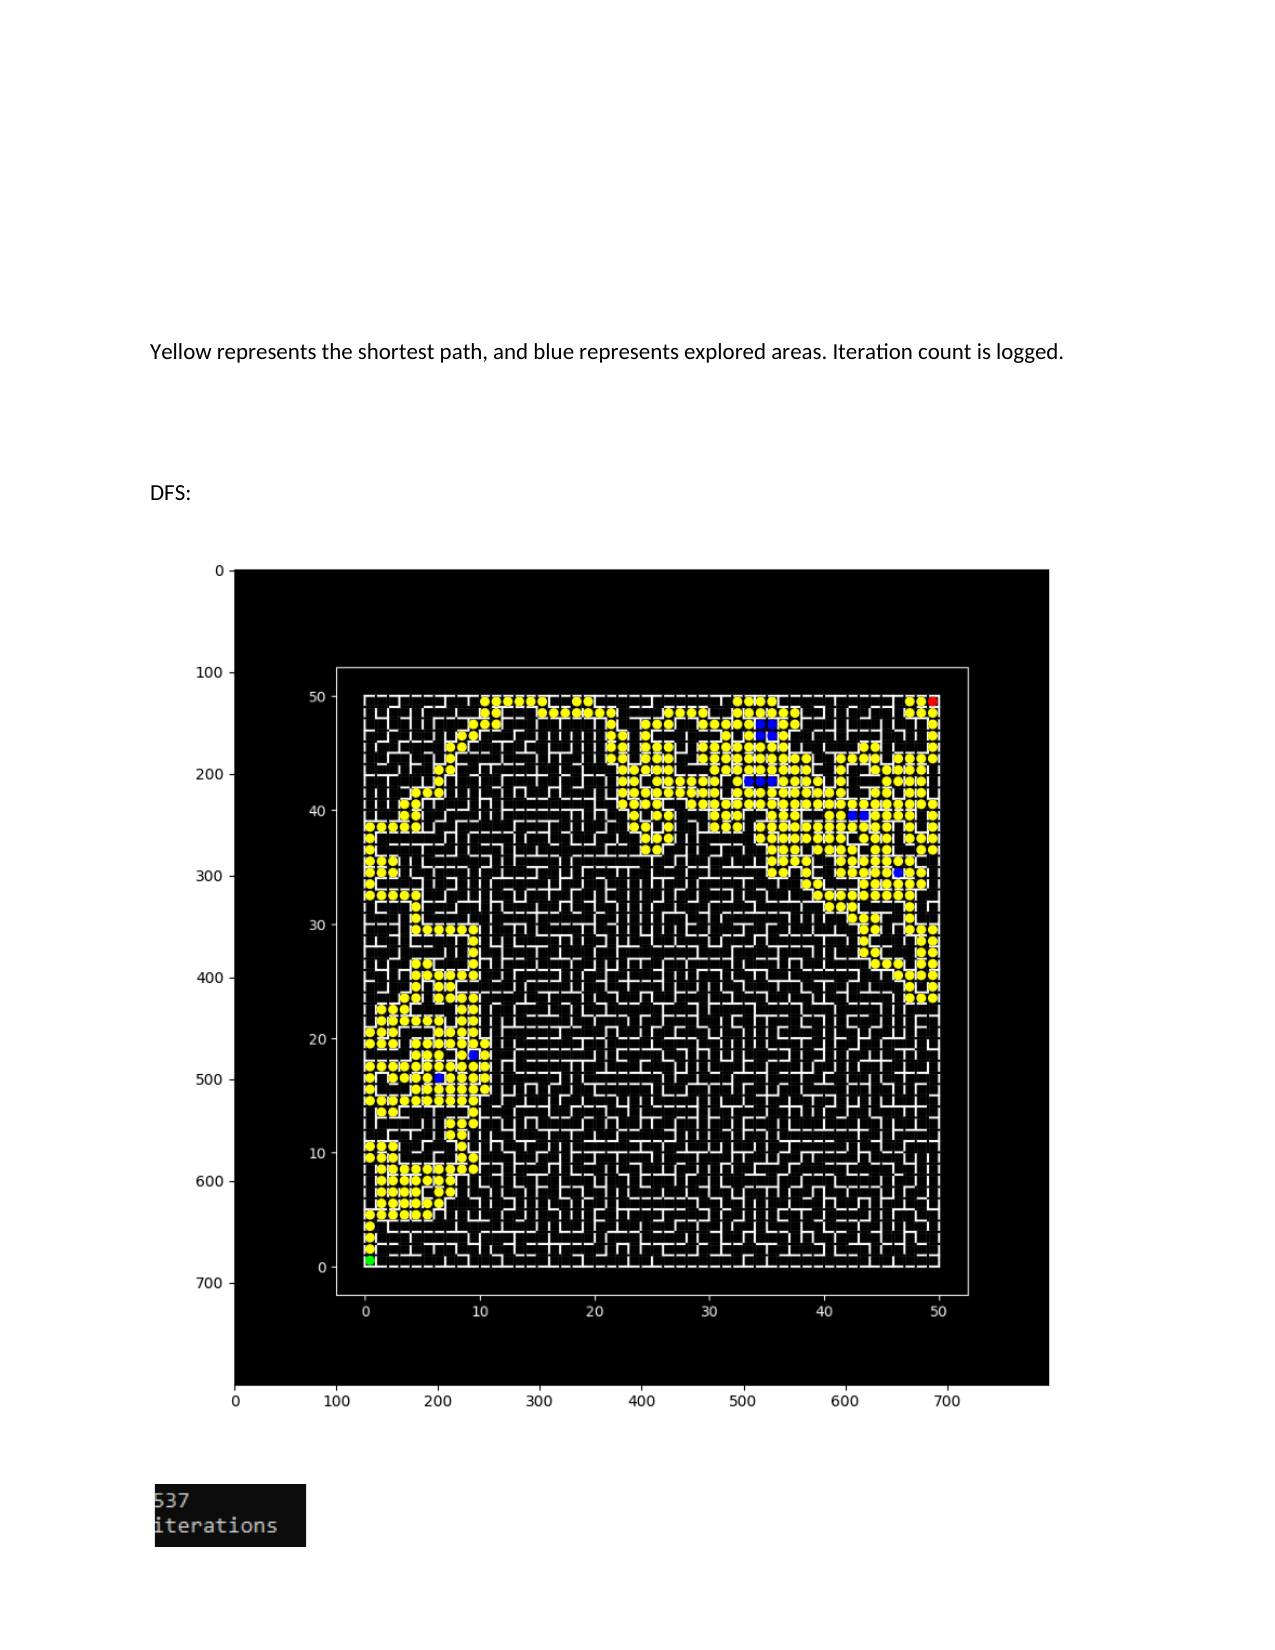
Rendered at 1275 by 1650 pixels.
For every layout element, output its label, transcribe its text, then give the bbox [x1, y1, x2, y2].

picture [154, 1484, 307, 1547]
picture [150, 525, 1125, 1467]
text DFS: [150, 478, 1125, 506]
text Yellow represents the shortest path, and blue represents explored areas. Iteration count is logged. [150, 337, 1125, 366]
